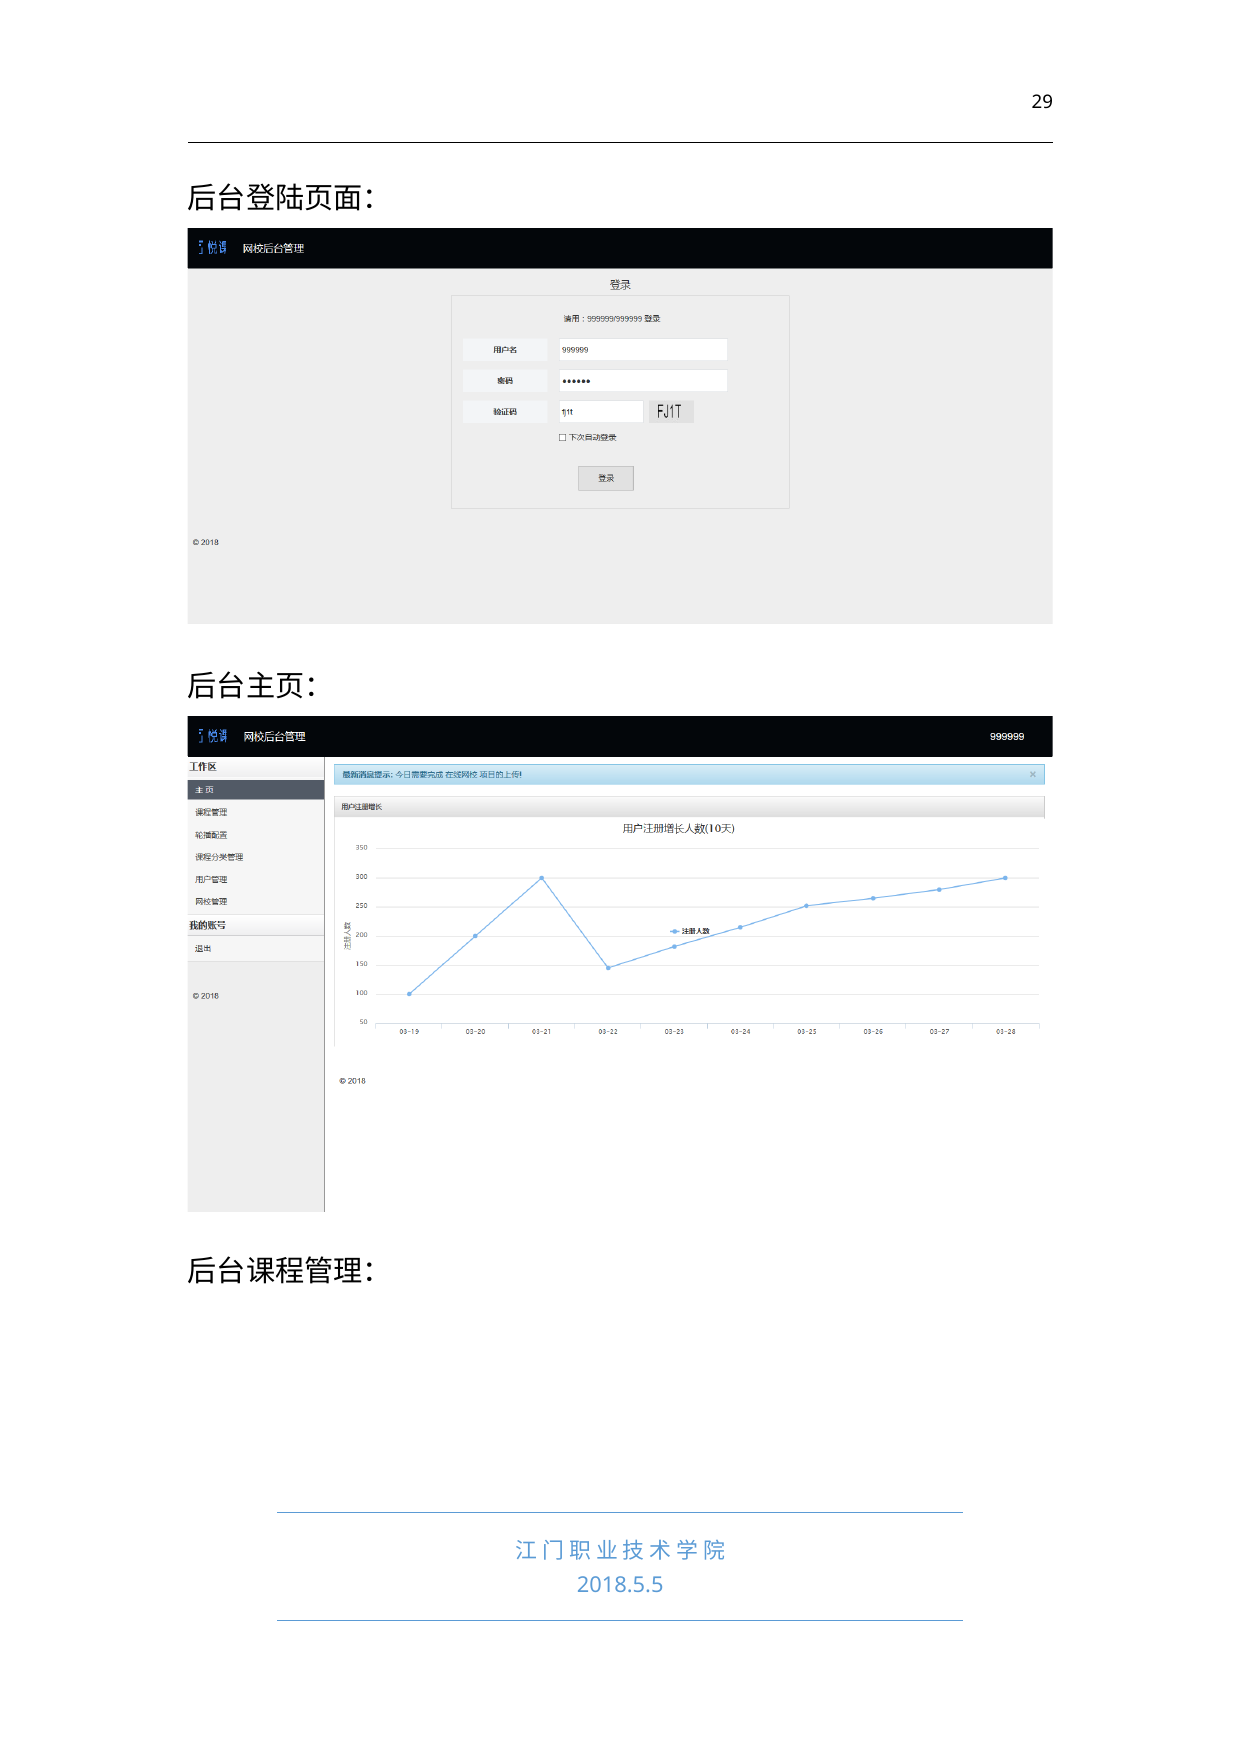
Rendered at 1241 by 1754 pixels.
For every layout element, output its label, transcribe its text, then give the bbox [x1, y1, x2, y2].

text 后台课程管理： [187, 1236, 1053, 1301]
text 后台登陆页面： [187, 164, 1053, 228]
text 后台主页： [187, 651, 1053, 716]
picture [187, 716, 1053, 1212]
picture [187, 228, 1053, 624]
